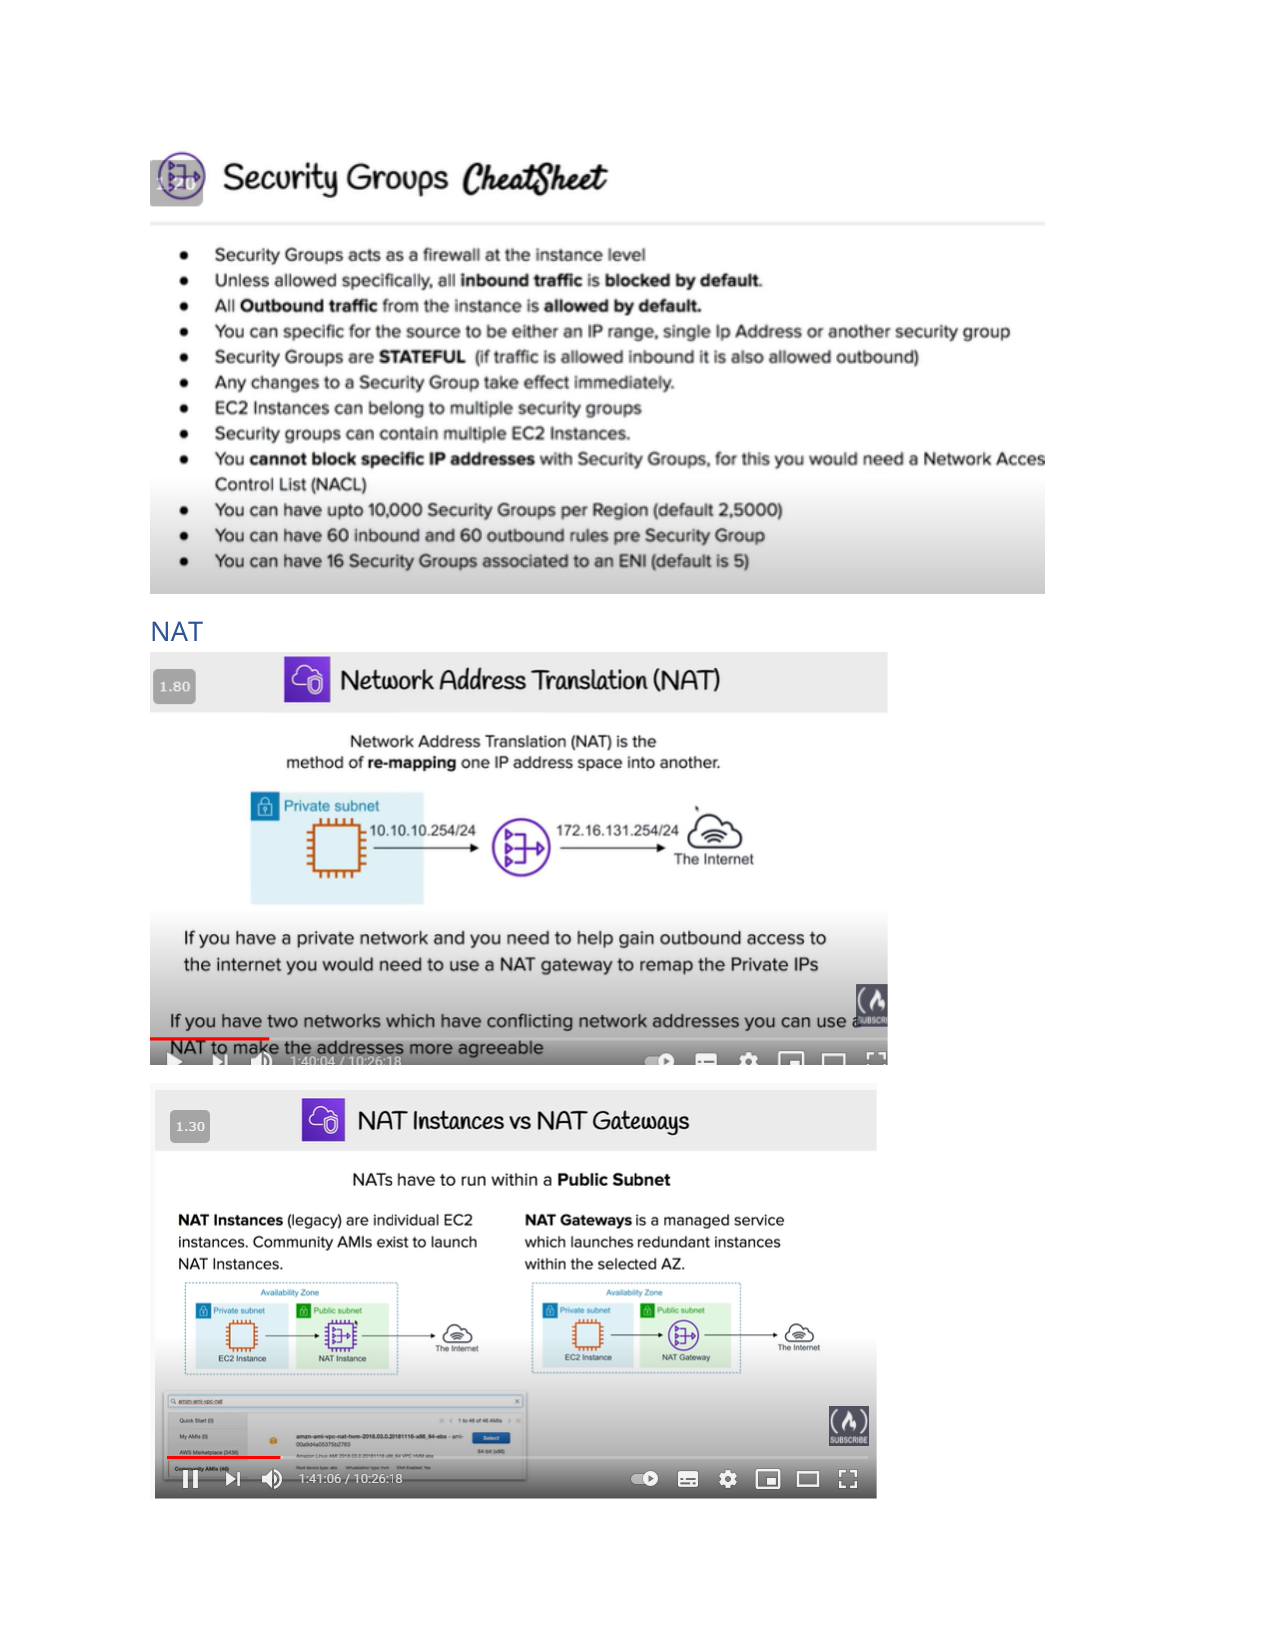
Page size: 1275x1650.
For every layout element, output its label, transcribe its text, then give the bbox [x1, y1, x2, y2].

picture [150, 652, 888, 1065]
picture [150, 1083, 877, 1499]
picture [150, 150, 1045, 594]
subtitle NAT [150, 613, 1125, 649]
